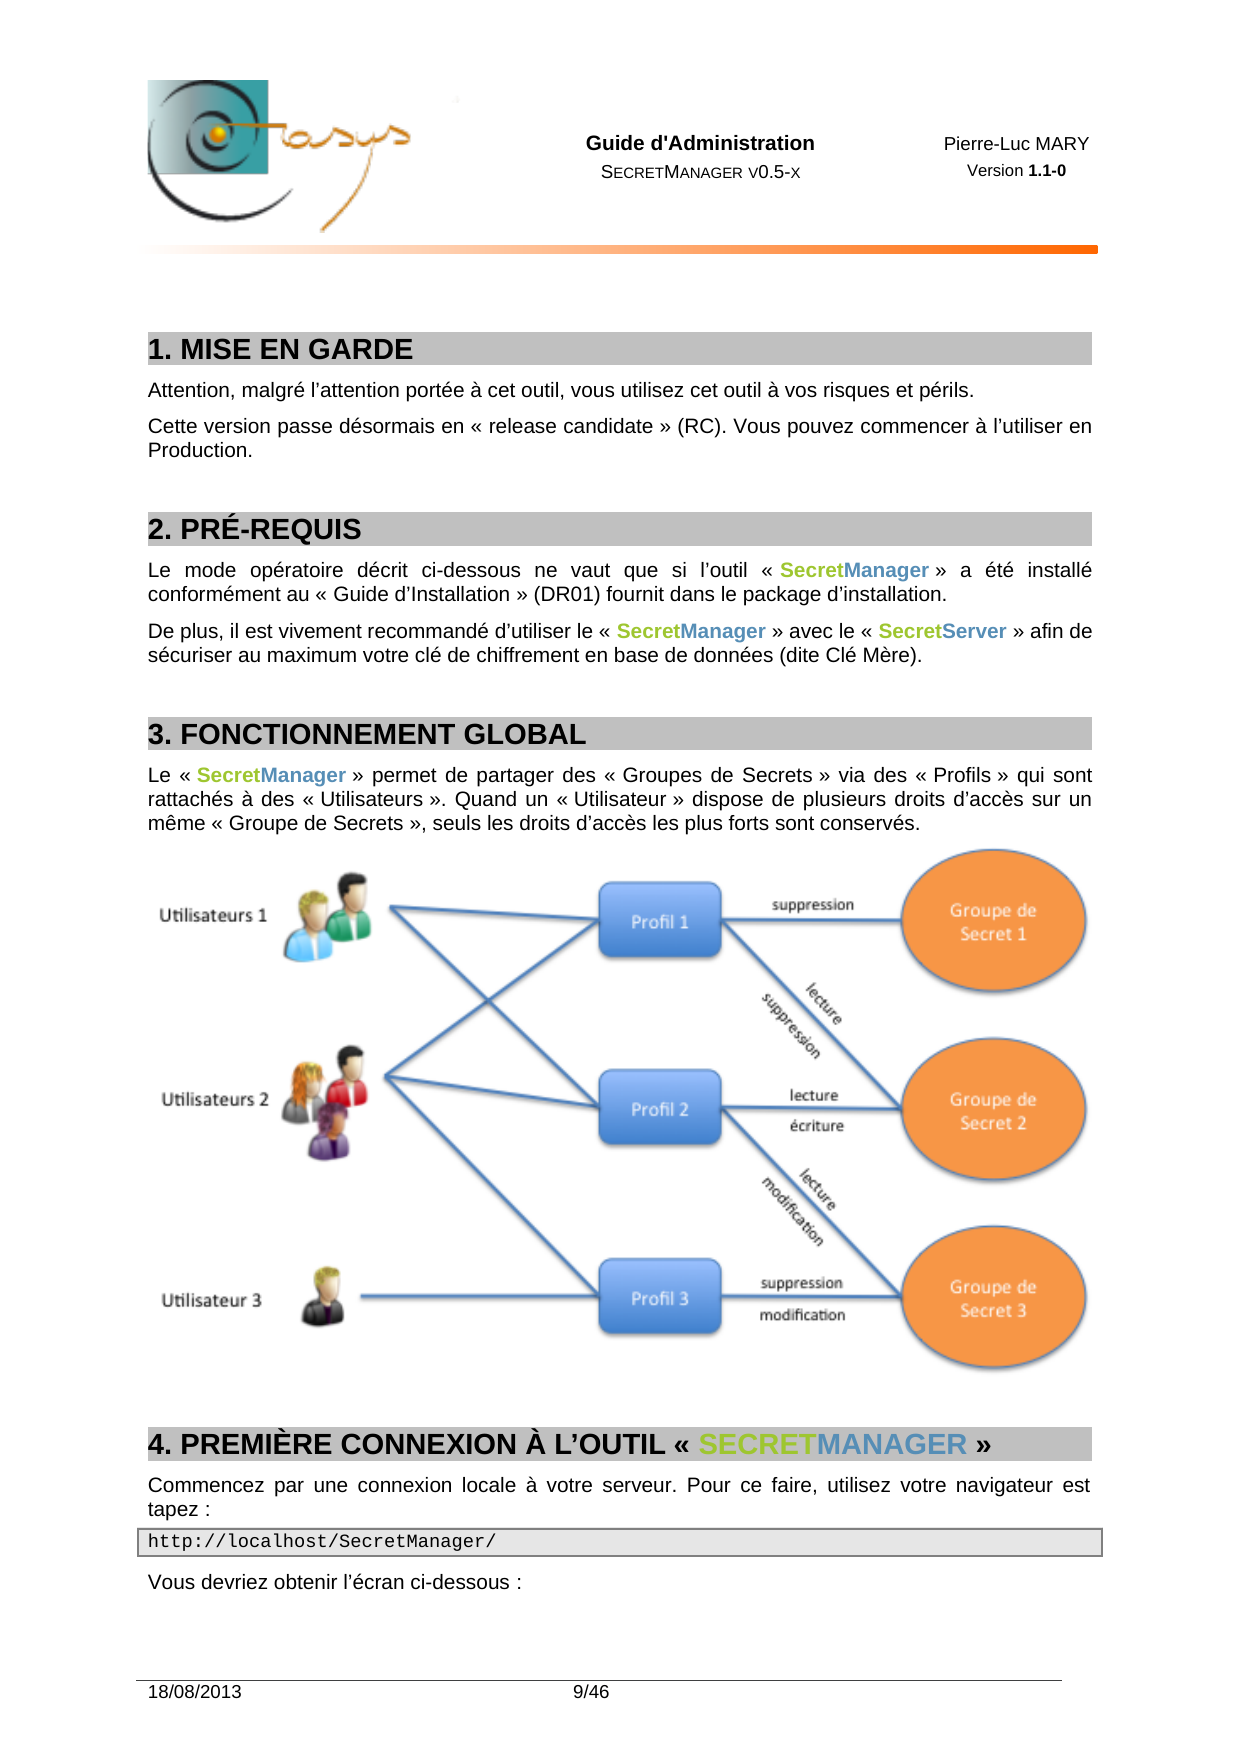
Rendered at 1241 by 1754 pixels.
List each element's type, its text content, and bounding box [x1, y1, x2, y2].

subtitle Fonctionnement global [148, 717, 1092, 750]
text Le mode opératoire décrit ci-dessous ne vaut que si l’outil « SecretManager » a été installé conformément au « Guide d’Installation » (DR01) fournit dans le package d’installation. [148, 558, 1092, 606]
text Commencez par une connexion locale à votre serveur. Pour ce faire, utilisez votre navigateur est tapez : [148, 1473, 1092, 1521]
text Attention, malgré l’attention portée à cet outil, vous utilisez cet outil à vos risques et périls. [148, 378, 1092, 402]
text Cette version passe désormais en « release candidate » (RC). Vous pouvez commencer à l’utiliser en Production. [148, 414, 1092, 462]
subtitle Première connexion à l’outil « SecretManager » [148, 1427, 1092, 1461]
text Le « SecretManager » permet de partager des « Groupes de Secrets » via des « Profils » qui sont rattachés à des « Utilisateurs ». Quand un « Utilisateur » dispose de plusieurs droits d’accès sur un même « Groupe de Secrets », seuls les droits d’accès les plus forts sont conservés. [148, 763, 1092, 834]
text http://localhost/SecretManager/ [139, 1530, 1101, 1555]
text De plus, il est vivement recommandé d’utiliser le « SecretManager » avec le « SecretServer » afin de sécuriser au maximum votre clé de chiffrement en base de données (dite Clé Mère). [148, 619, 1092, 667]
subtitle Mise en garde [148, 332, 1092, 365]
picture [147, 80, 461, 233]
picture [147, 847, 1093, 1378]
subtitle Pré-requis [148, 512, 1092, 546]
text Vous devriez obtenir l’écran ci-dessous : [148, 1569, 1092, 1593]
